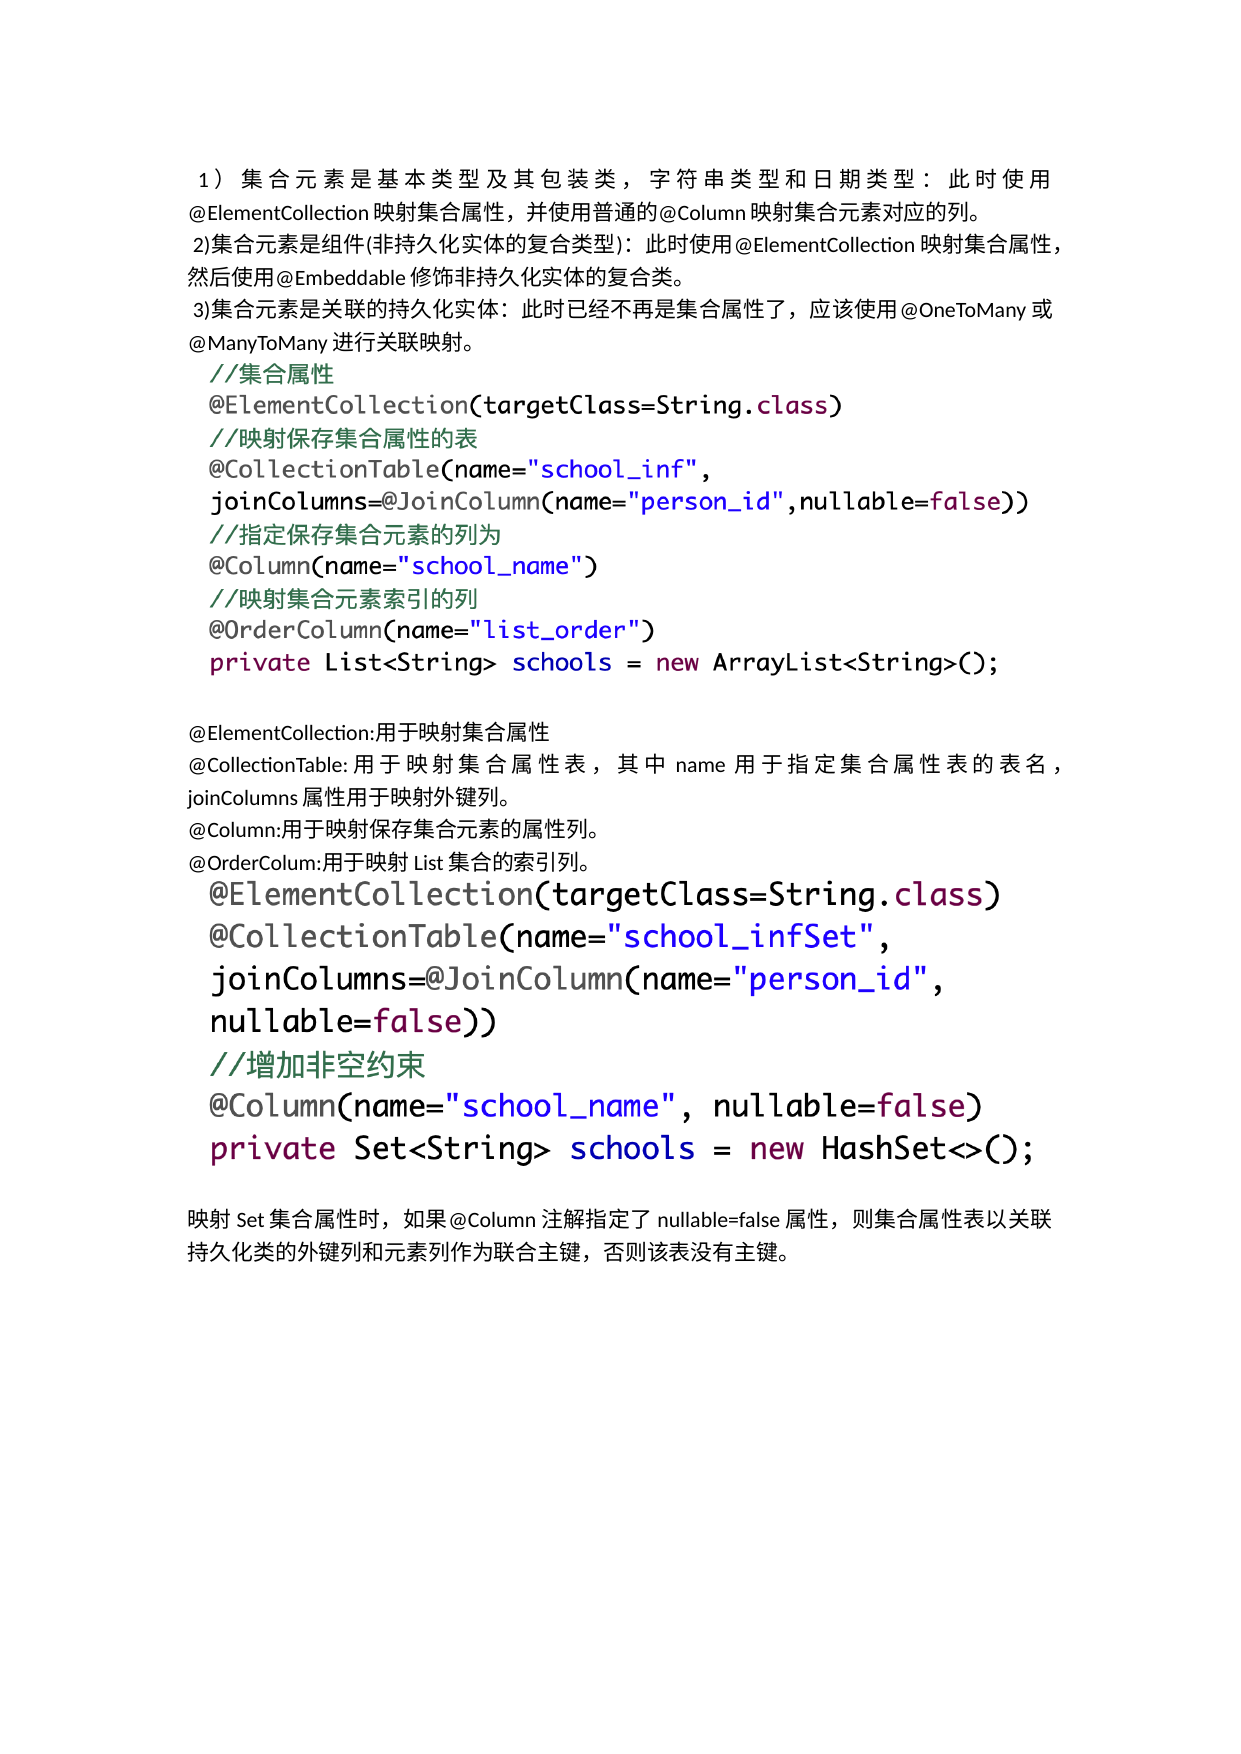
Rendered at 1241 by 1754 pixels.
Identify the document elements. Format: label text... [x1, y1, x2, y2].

list @ElementCollection:用于映射集合属性 [187, 714, 1053, 747]
list 3)集合元素是关联的持久化实体：此时已经不再是集合属性了，应该使用@OneToMany或@ManyToMany进行关联映射。 [187, 292, 1053, 357]
list 映射Set集合属性时，如果@Column注解指定了nullable=false属性，则集合属性表以关联持久化类的外键列和元素列作为联合主键，否则该表没有主键。 [187, 1202, 1053, 1267]
picture [187, 357, 1053, 695]
list 2)集合元素是组件(非持久化实体的复合类型)：此时使用@ElementCollection映射集合属性，然后使用@Embeddable修饰非持久化实体的复合类。 [187, 227, 1053, 292]
picture [187, 877, 1052, 1179]
list @Column:用于映射保存集合元素的属性列。 [187, 812, 1053, 844]
list @OrderColum:用于映射List集合的索引列。 [187, 844, 1053, 877]
list @CollectionTable:用于映射集合属性表，其中name用于指定集合属性表的表名，joinColumns属性用于映射外键列。 [187, 747, 1053, 812]
list 1）集合元素是基本类型及其包装类，字符串类型和日期类型：此时使用@ElementCollection映射集合属性，并使用普通的@Column映射集合元素对应的列。 [187, 162, 1053, 227]
